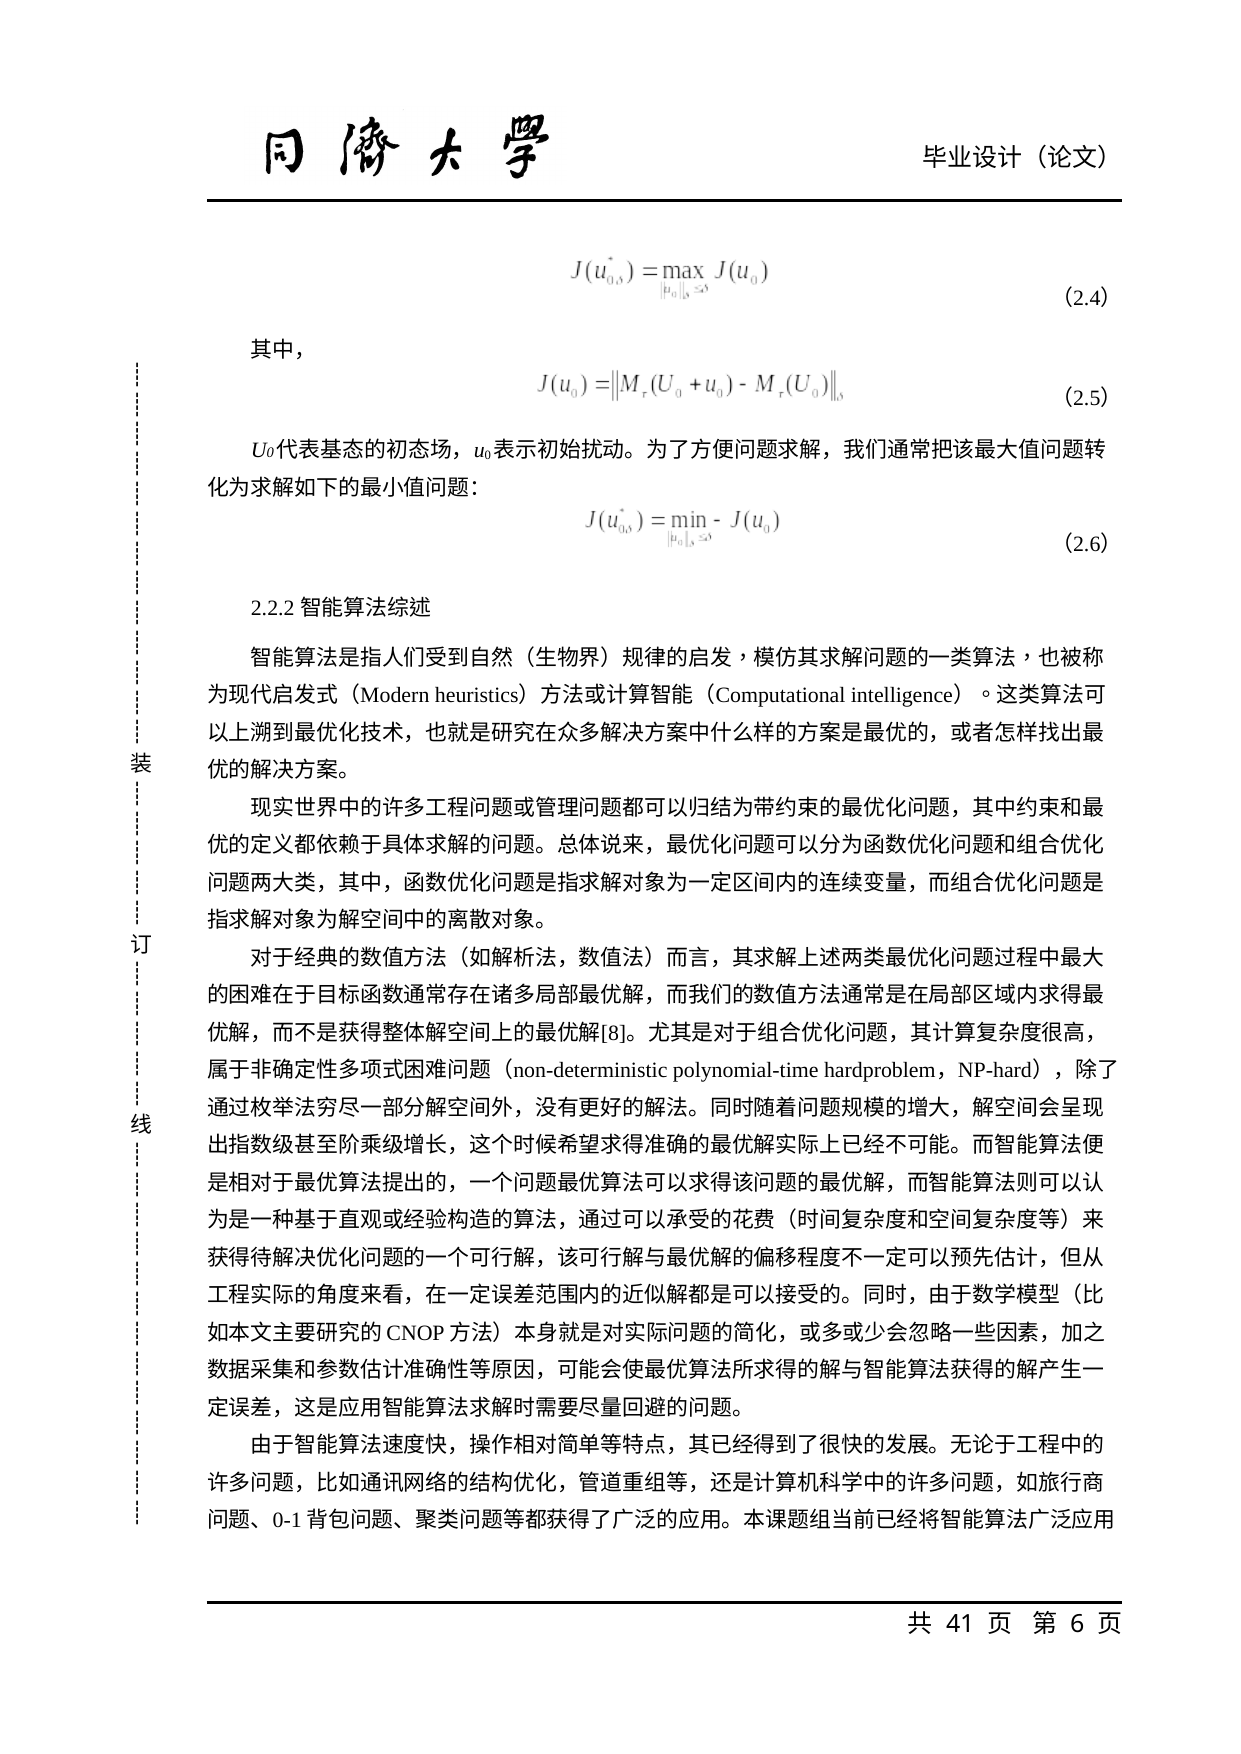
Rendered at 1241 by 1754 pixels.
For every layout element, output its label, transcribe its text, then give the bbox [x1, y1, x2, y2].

picture [244, 106, 567, 185]
text U0代表基态的初态场，u0表示初始扰动。为了方便问题求解，我们通常把该最大值问题转化为求解如下的最小值问题： [207, 428, 1122, 503]
text 对于经典的数值方法（如解析法，数值法）而言，其求解上述两类最优化问题过程中最大的困难在于目标函数通常存在诸多局部最优解，而我们的数值方法通常是在局部区域内求得最优解，而不是获得整体解空间上的最优解[8]。尤其是对于组合优化问题，其计算复杂度很高，属于非确定性多项式困难问题（non-deterministic polynomial-time hardproblem，NP-hard），除了通过枚举法穷尽一部分解空间外，没有更好的解法。同时随着问题规模的增大，解空间会呈现出指数级甚至阶乘级增长，这个时候希望求得准确的最优解实际上已经不可能。而智能算法便是相对于最优算法提出的，一个问题最优算法可以求得该问题的最优解，而智能算法则可以认为是一种基于直观或经验构造的算法，通过可以承受的花费（时间复杂度和空间复杂度等）来获得待解决优化问题的一个可行解，该可行解与最优解的偏移程度不一定可以预先估计，但从工程实际的角度来看，在一定误差范围内的近似解都是可以接受的。同时，由于数学模型（比如本文主要研究的CNOP方法）本身就是对实际问题的简化，或多或少会忽略一些因素，加之数据采集和参数估计准确性等原因，可能会使最优算法所求得的解与智能算法获得的解产生一定误差，这是应用智能算法求解时需要尽量回避的问题。 [207, 935, 1122, 1422]
text （2.5） [207, 365, 1122, 412]
text 智能算法是指人们受到自然（生物界）规律的启发，模仿其求解问题的一类算法，也被称为现代启发式（Modern heuristics）方法或计算智能（Computational intelligence）。这类算法可以上溯到最优化技术，也就是研究在众多解决方案中什么样的方案是最优的，或者怎样找出最优的解决方案。 [207, 635, 1122, 785]
subtitle 2.2.2 智能算法综述 [207, 585, 1122, 622]
text 其中， [207, 327, 1122, 365]
text （2.4） [207, 251, 1122, 312]
text （2.6） [207, 503, 1122, 558]
text 现实世界中的许多工程问题或管理问题都可以归结为带约束的最优化问题，其中约束和最优的定义都依赖于具体求解的问题。总体说来，最优化问题可以分为函数优化问题和组合优化问题两大类，其中，函数优化问题是指求解对象为一定区间内的连续变量，而组合优化问题是指求解对象为解空间中的离散对象。 [207, 785, 1122, 935]
